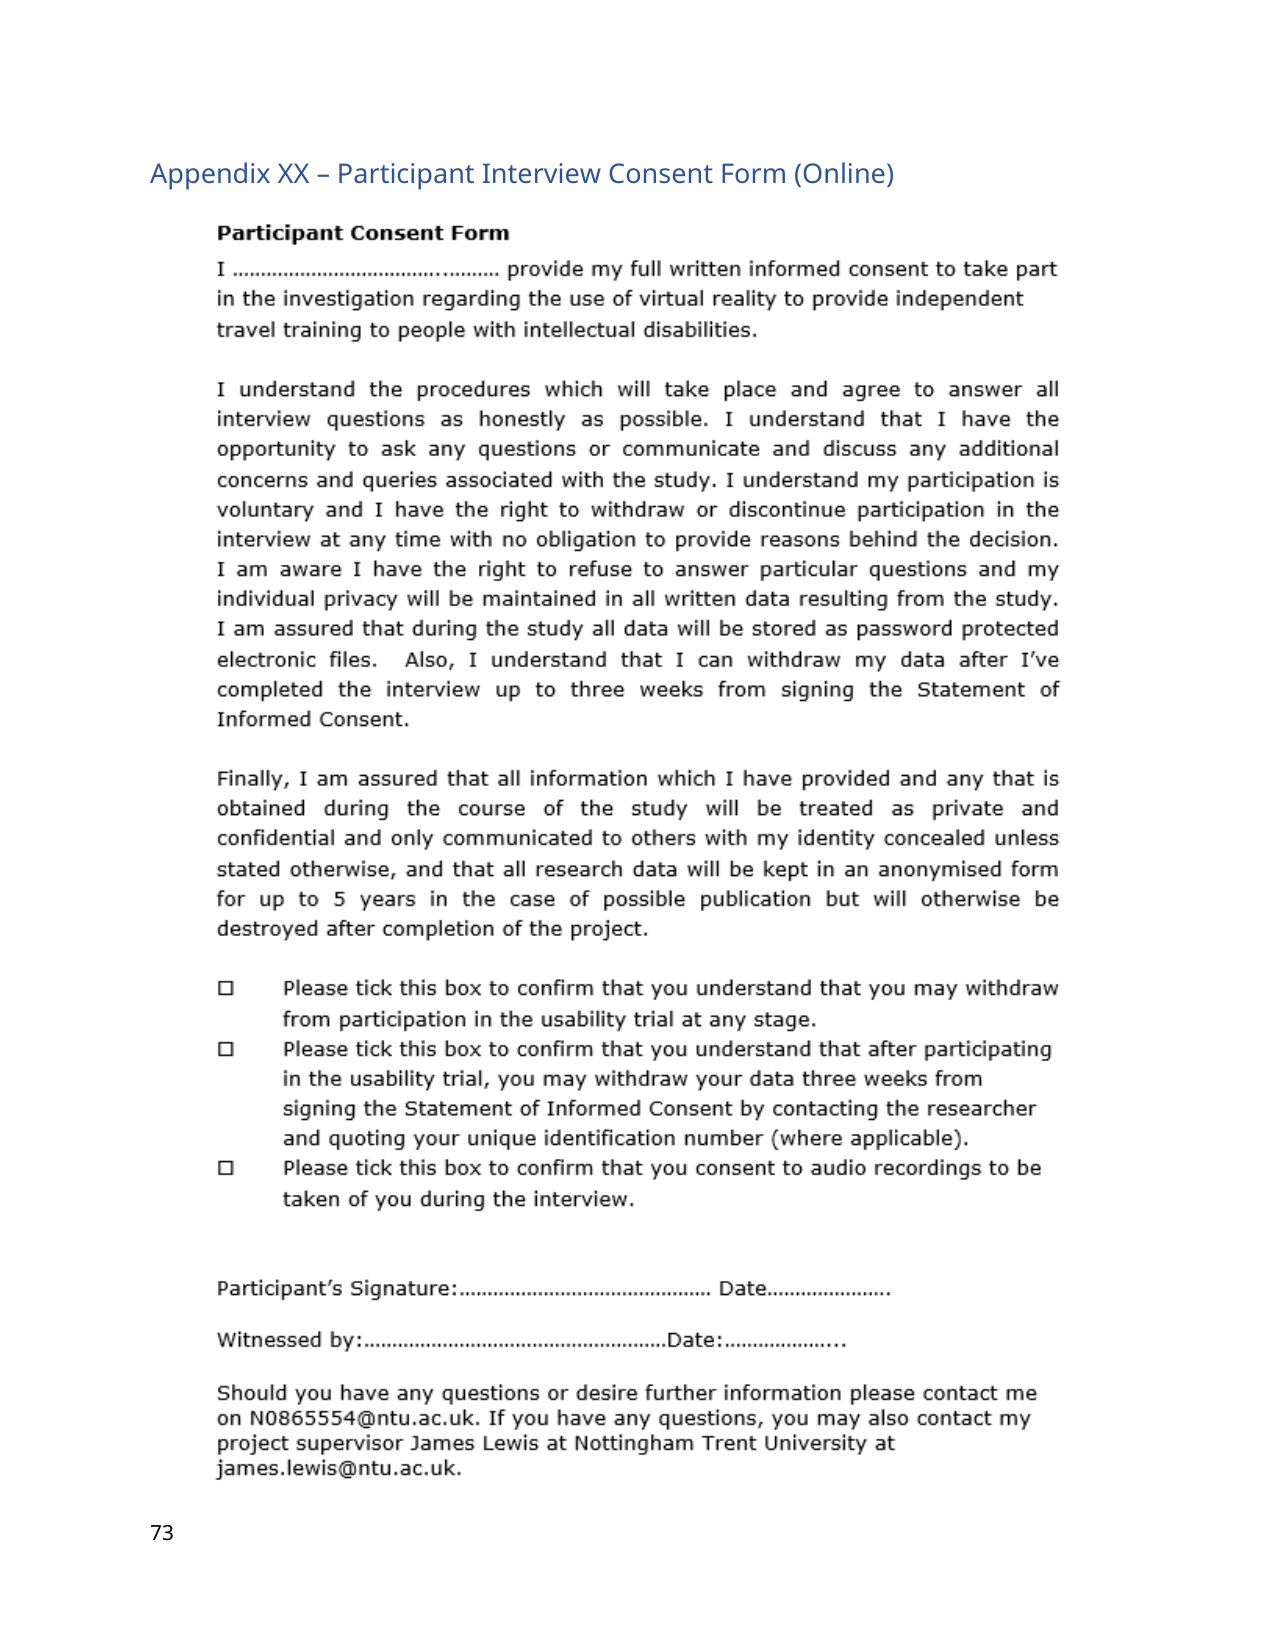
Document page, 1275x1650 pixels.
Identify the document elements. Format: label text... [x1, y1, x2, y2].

picture [206, 209, 1069, 1491]
subtitle Appendix XX – Participant Interview Consent Form (Online) [150, 154, 1125, 191]
